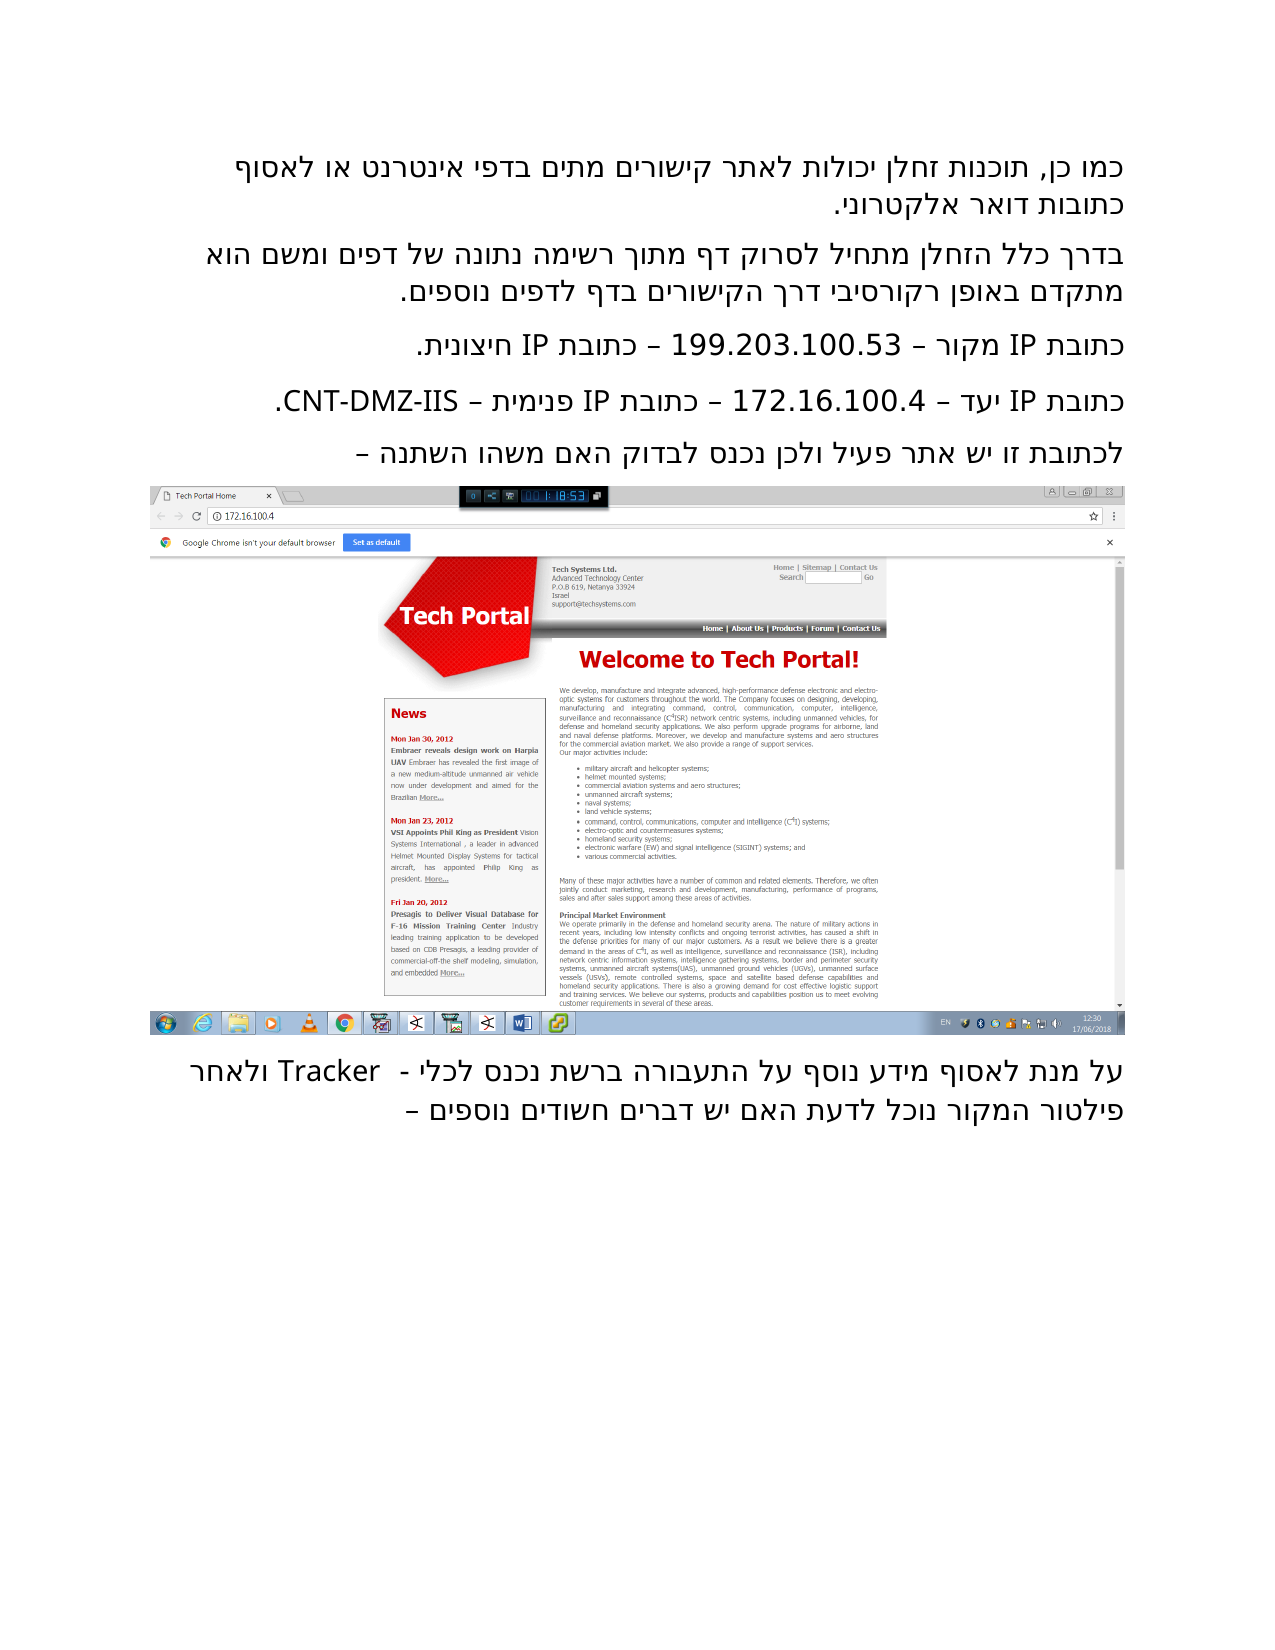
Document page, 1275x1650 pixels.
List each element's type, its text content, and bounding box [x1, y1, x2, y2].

text כתובת IP יעד – 172.16.100.4 – כתובת IP פנימית – CNT-DMZ-IIS. [150, 380, 1125, 420]
text כמו כן, תוכנות זחלן יכולות לאתר קישורים מתים בדפי אינטרנט או לאסוף כתובות דואר אלקטרוני. [150, 150, 1125, 221]
text לכתובת זו יש אתר פעיל ולכן נכנס לבדוק האם משהו השתנה – [150, 436, 1125, 470]
text על מנת לאסוף מידע נוסף על התעבורה ברשת נכנס לכלי - Tracker ולאחר פילטור המקור נוכל לדעת האם יש דברים חשודים נוספים – [150, 1050, 1125, 1127]
text כתובת IP מקור – 199.203.100.53 – כתובת IP חיצונית. [150, 324, 1125, 364]
picture [150, 486, 1125, 1035]
text בדרך כלל הזחלן מתחיל לסרוק דף מתוך רשימה נתונה של דפים ומשם הוא מתקדם באופן רקורסיבי דרך הקישורים בדף לדפים נוספים. [150, 237, 1125, 308]
